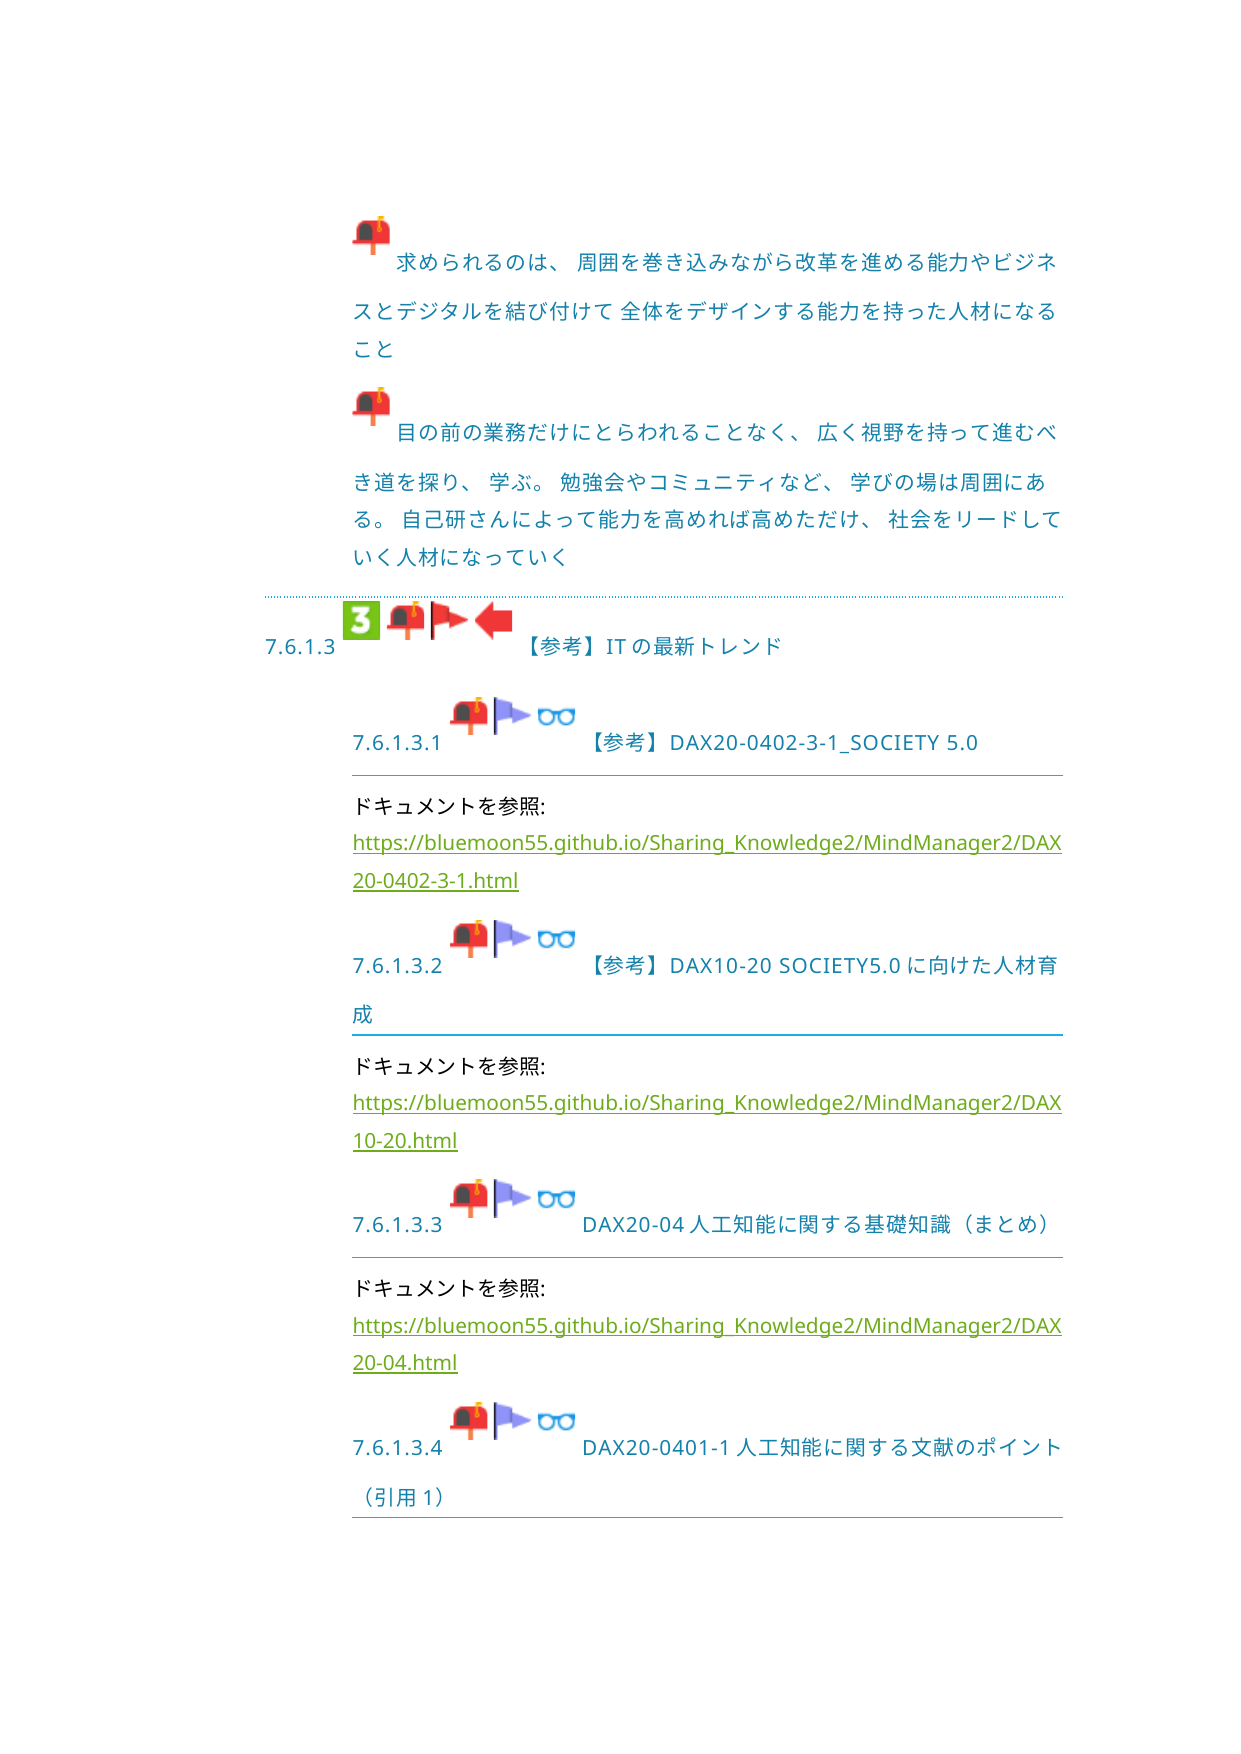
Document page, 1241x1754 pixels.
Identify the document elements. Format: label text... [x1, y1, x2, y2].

picture [450, 697, 488, 735]
picture [450, 1402, 488, 1440]
picture [430, 601, 469, 640]
picture [493, 697, 532, 735]
text 【参考】ITの最新トレンド [265, 596, 1063, 677]
picture [474, 601, 513, 640]
text 目の前の業務だけにとらわれることなく、 広く視野を持って進むべき道を探り、 学ぶ。 勉強会やコミュニティなど、 学びの場は周囲にある。 自己研さんによって能力を高めれば高めただけ、 社会をリードしていく人材になっていく [352, 388, 1063, 575]
picture [450, 1179, 488, 1218]
text DAX20-04人工知能に関する基礎知識（まとめ） [352, 1180, 1063, 1257]
text ドキュメントを参照: https://bluemoon55.github.io/Sharing_Knowledge2/MindManager2/DAX20-0402-3-1.html [352, 787, 1063, 899]
text 【参考】DAX10-20 Society5.0に向けた人材育成 [352, 920, 1063, 1034]
text ドキュメントを参照: https://bluemoon55.github.io/Sharing_Knowledge2/MindManager2/DAX10-20.html [352, 1046, 1063, 1159]
picture [537, 920, 576, 958]
picture [386, 601, 425, 640]
picture [537, 1402, 576, 1440]
picture [493, 1179, 532, 1218]
picture [537, 1179, 576, 1218]
text 求められるのは、 周囲を巻き込みながら改革を進める能力やビジネスとデジタルを結び付けて 全体をデザインする能力を持った人材になること [352, 217, 1063, 367]
text DAX20-0401-1人工知能に関する文献のポイント（引用1） [352, 1402, 1063, 1517]
picture [493, 1402, 532, 1440]
picture [537, 697, 576, 735]
picture [342, 601, 381, 640]
text ドキュメントを参照: https://bluemoon55.github.io/Sharing_Knowledge2/MindManager2/DAX20-04.html [352, 1269, 1063, 1381]
text 【参考】DAX20-0402-3-1_Society 5.0 [352, 697, 1063, 775]
picture [450, 920, 488, 958]
picture [352, 216, 390, 255]
picture [352, 387, 390, 426]
picture [493, 920, 532, 958]
